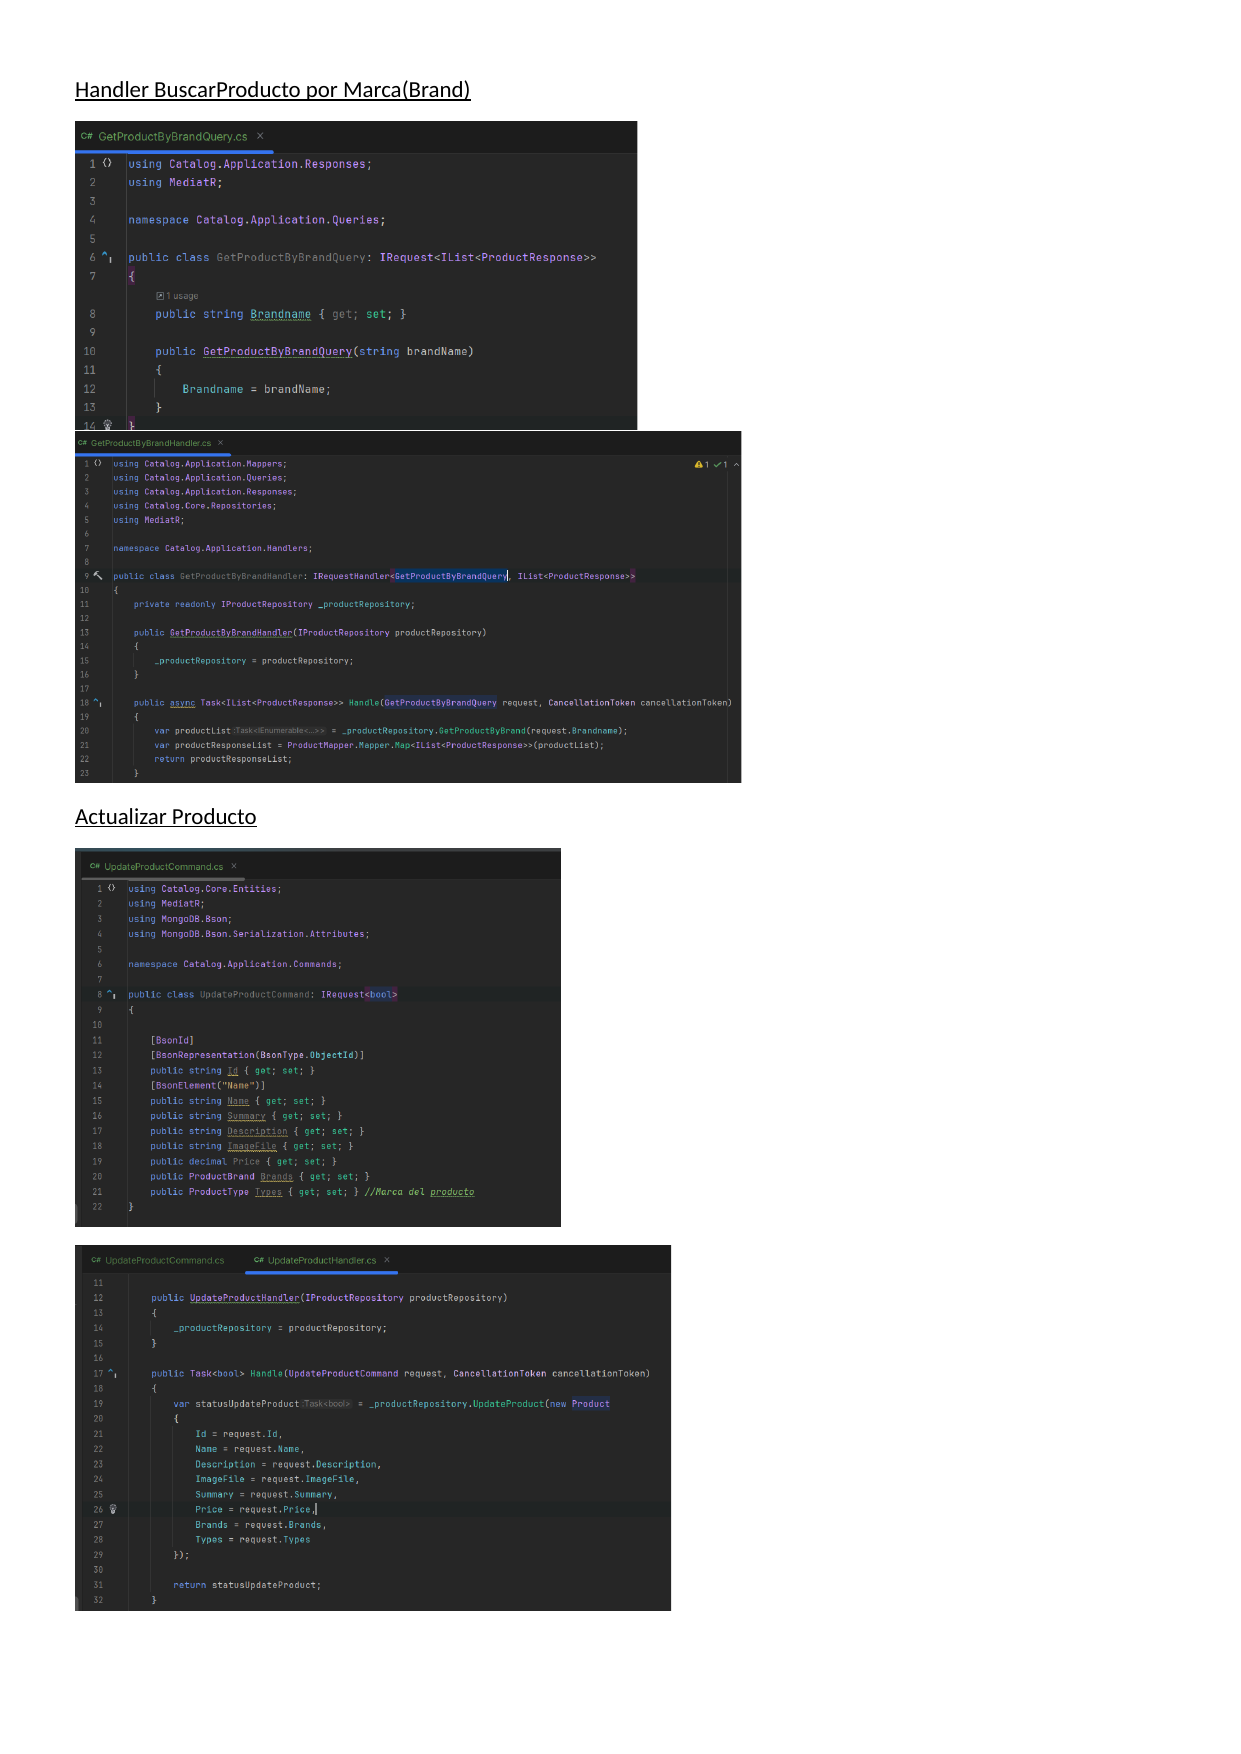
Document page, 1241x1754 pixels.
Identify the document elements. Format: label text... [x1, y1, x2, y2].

text Actualizar Producto [75, 802, 1196, 830]
picture [75, 121, 638, 430]
picture [75, 1245, 672, 1611]
picture [75, 431, 742, 783]
picture [75, 848, 561, 1227]
text Handler BuscarProducto por Marca(Brand) [75, 75, 1196, 103]
